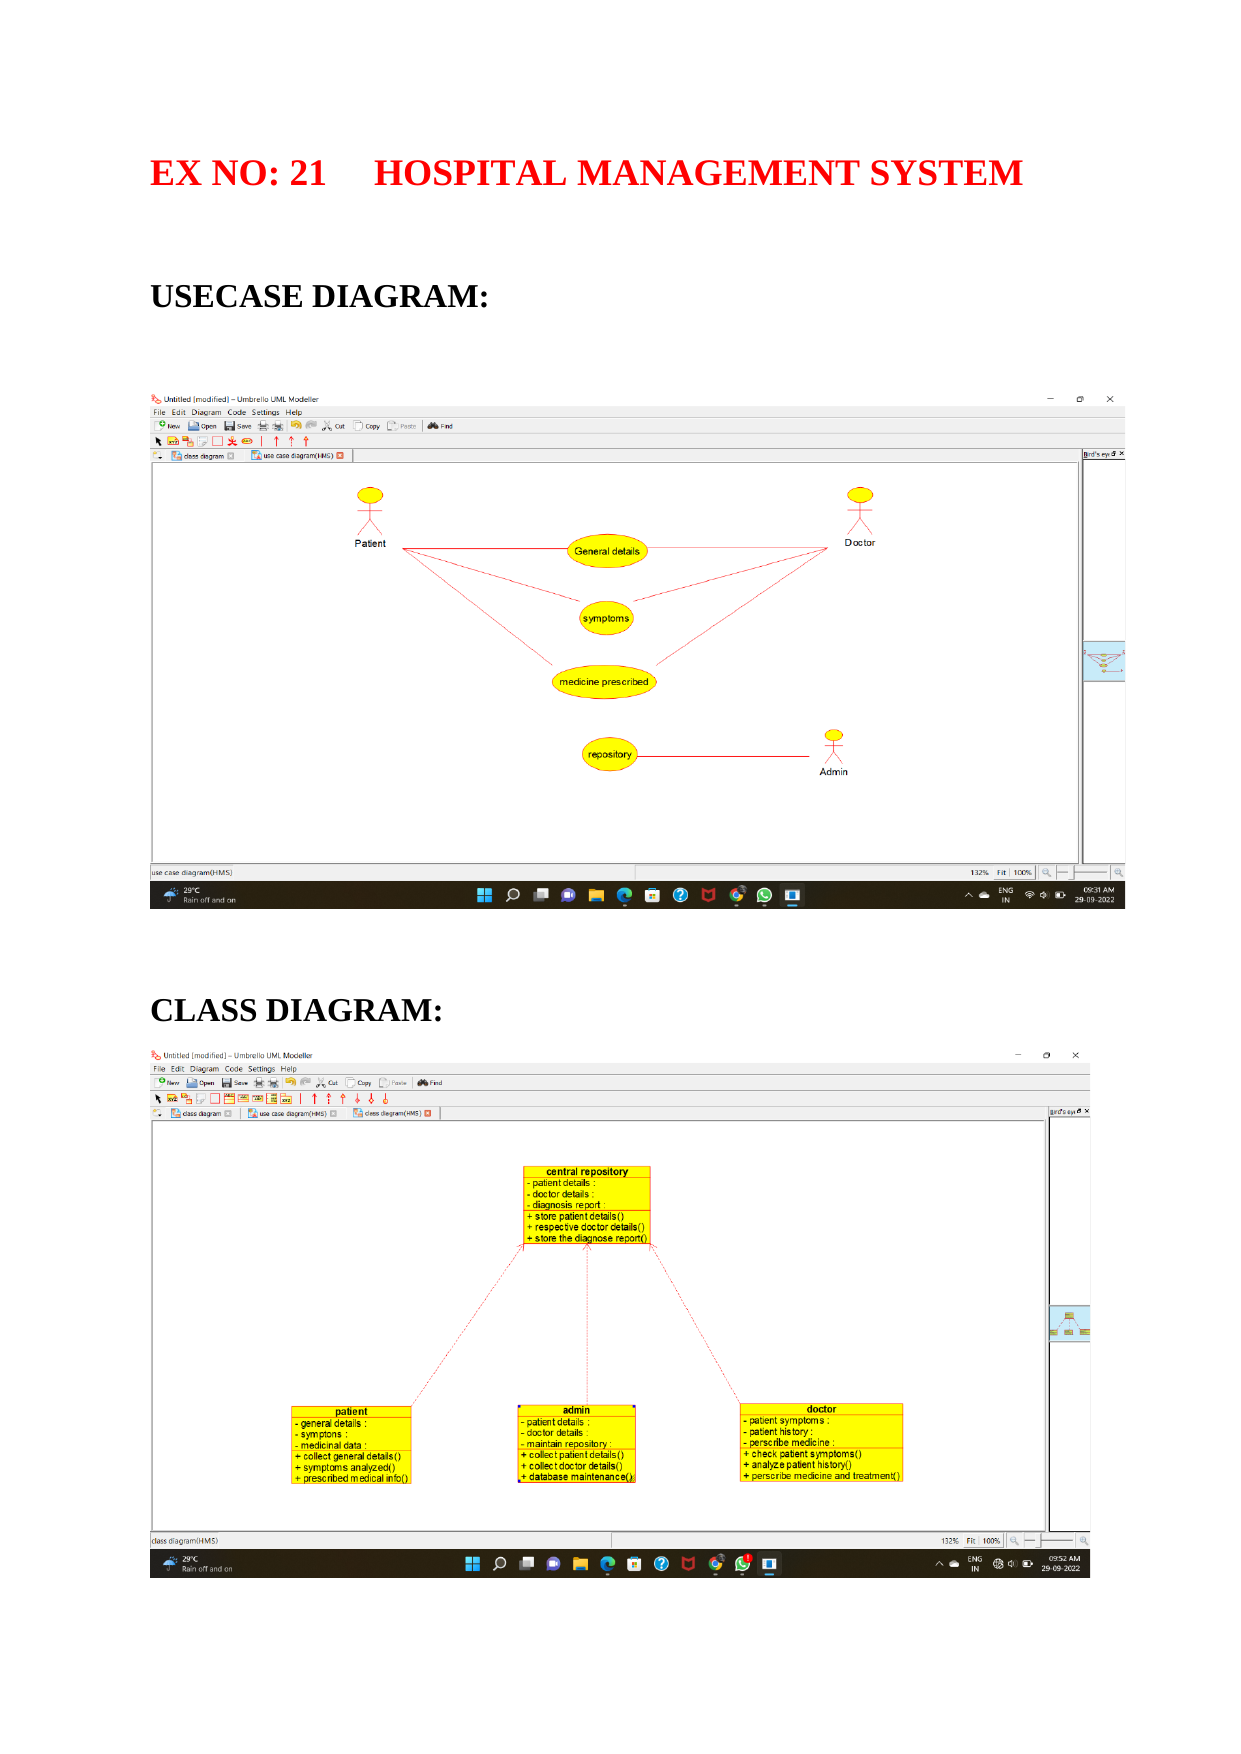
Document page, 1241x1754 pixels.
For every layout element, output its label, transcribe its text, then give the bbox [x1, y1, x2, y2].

text USECASE DIAGRAM: [150, 276, 1090, 315]
picture [150, 392, 1125, 909]
text EX NO: 21 HOSPITAL MANAGEMENT SYSTEM [150, 150, 1090, 193]
picture [150, 1048, 1091, 1578]
text CLASS DIAGRAM: [150, 991, 1090, 1029]
